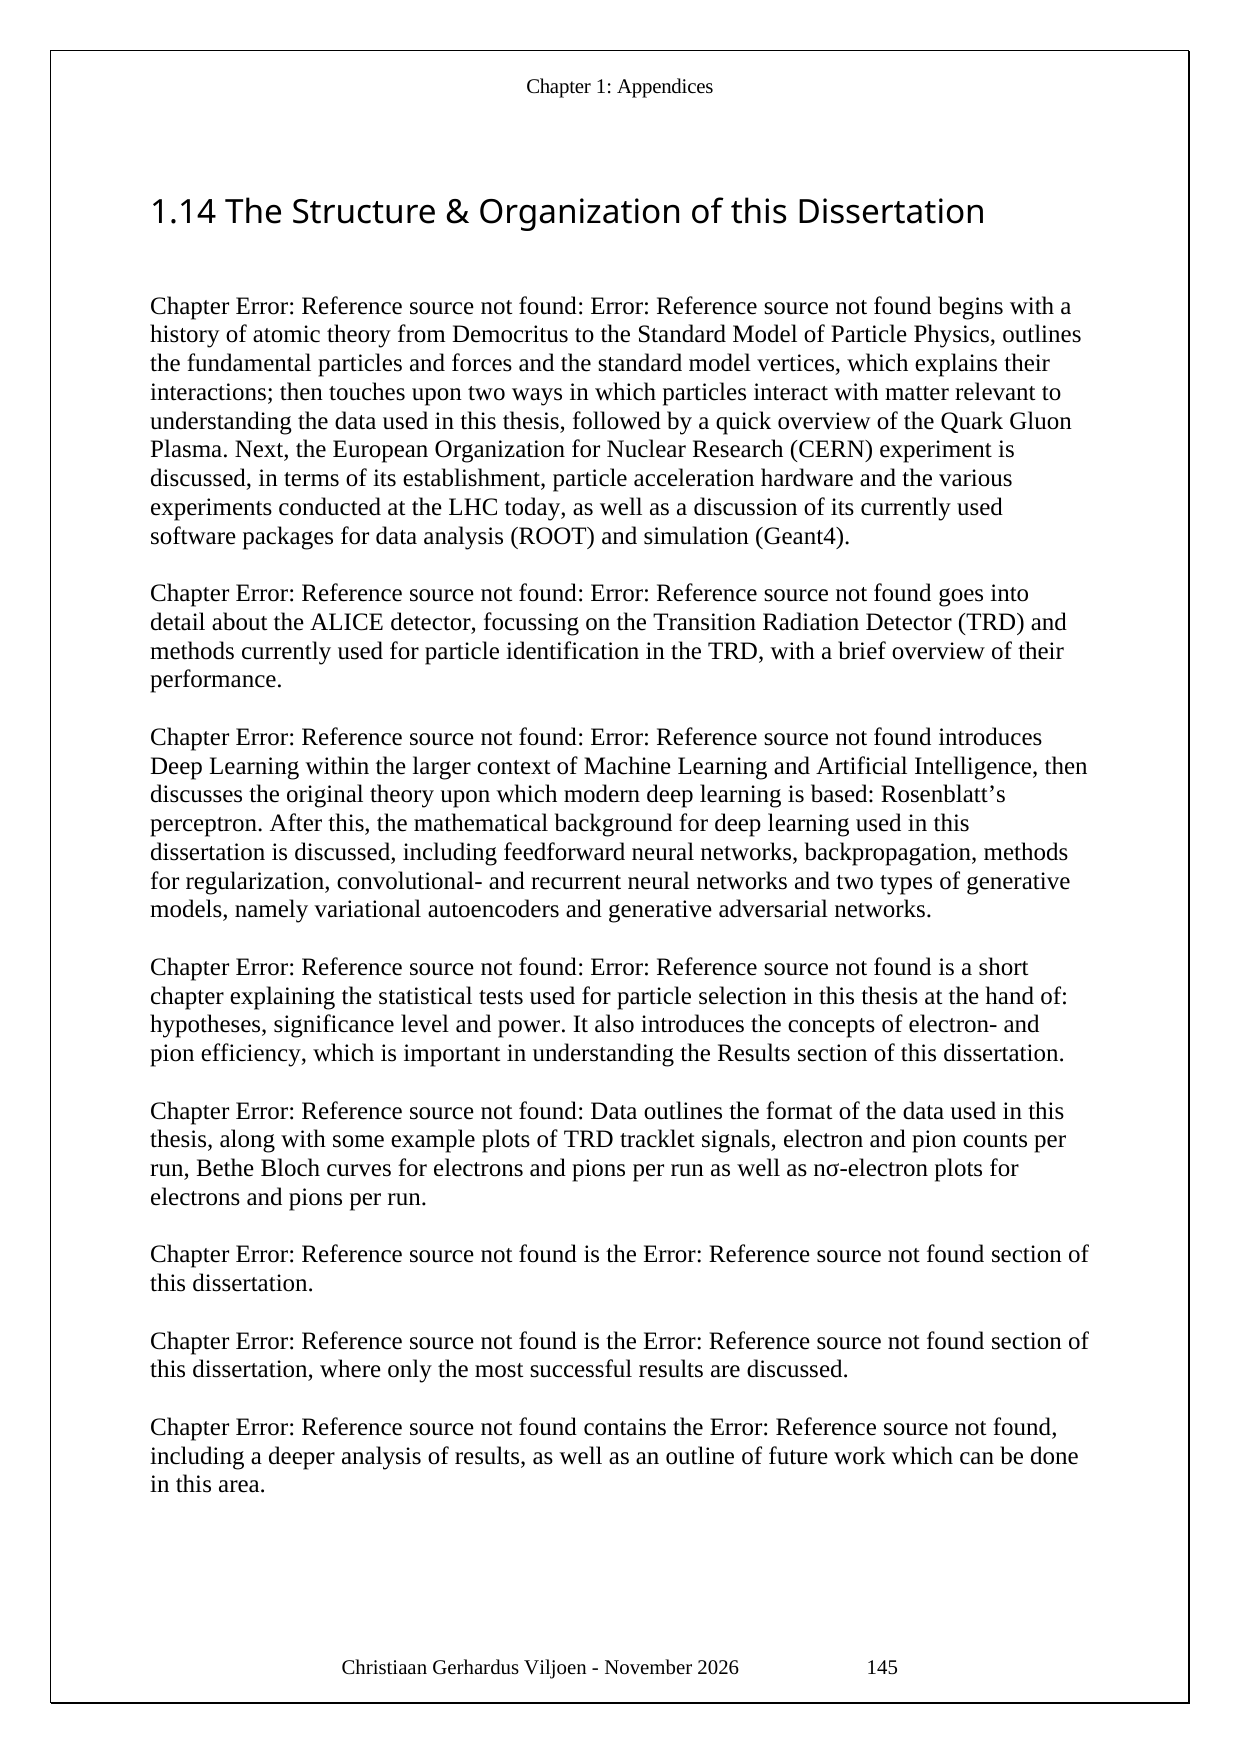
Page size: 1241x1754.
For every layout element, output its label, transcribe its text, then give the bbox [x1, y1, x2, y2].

subtitle The Structure & Organization of this Dissertation [150, 187, 1089, 233]
